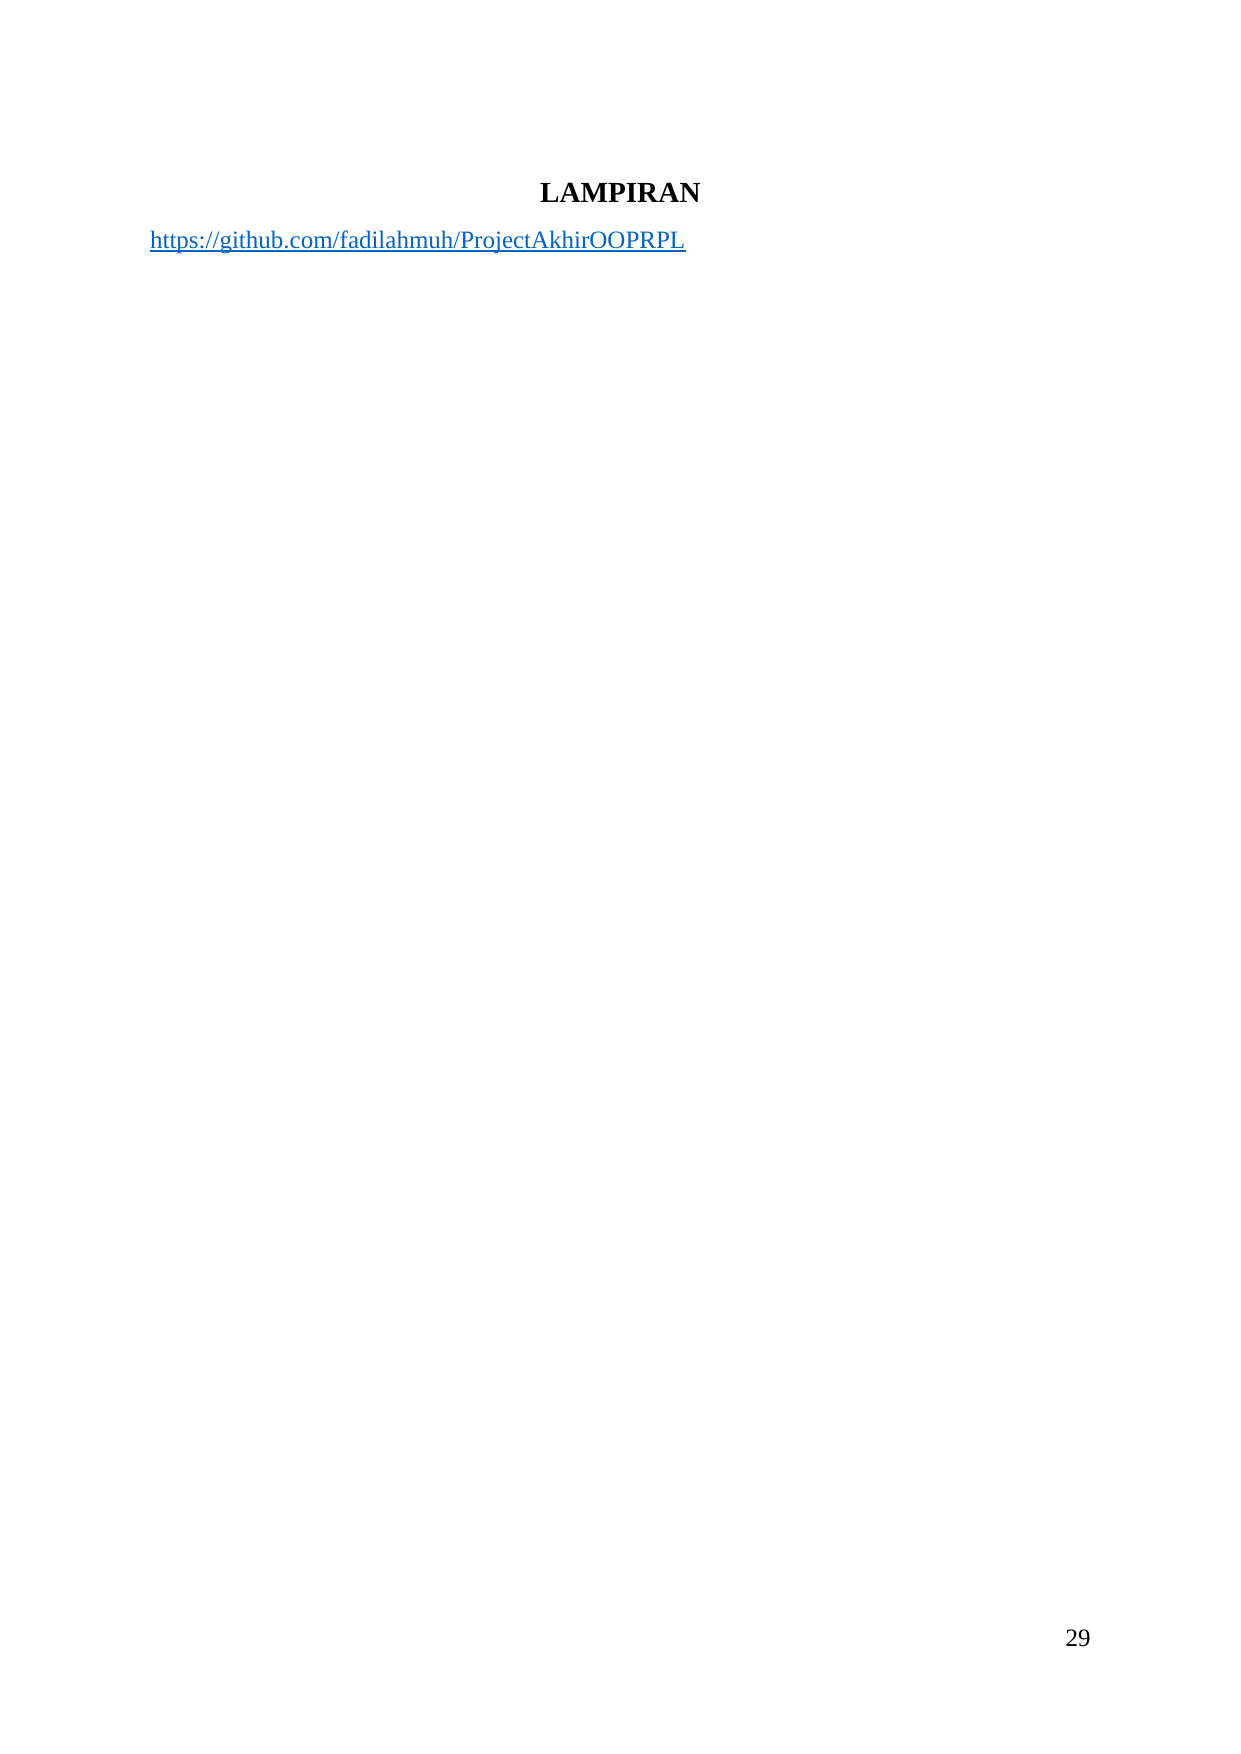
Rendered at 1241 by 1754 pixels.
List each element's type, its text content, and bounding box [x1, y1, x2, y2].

text https://github.com/fadilahmuh/ProjectAkhirOOPRPL [150, 225, 1090, 254]
subtitle LAMPIRAN [150, 175, 1090, 208]
